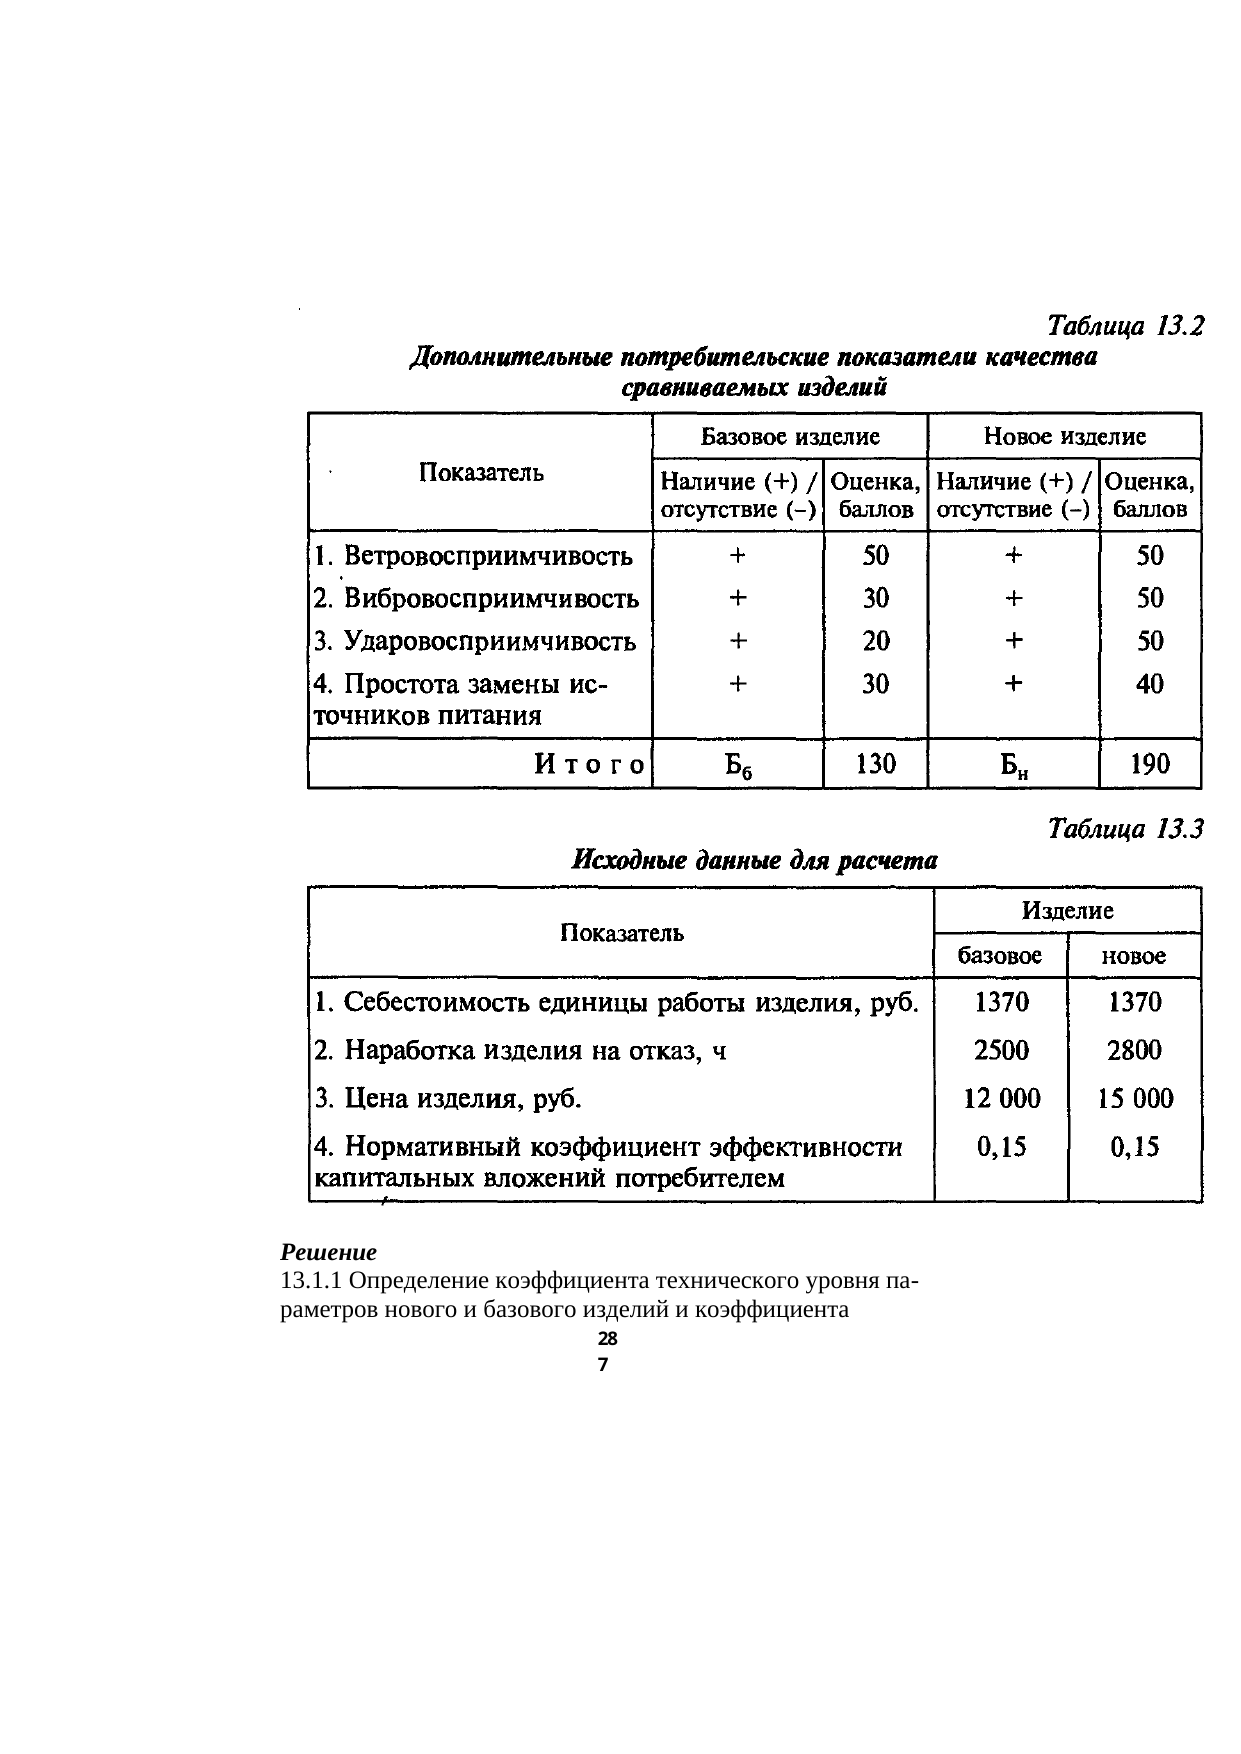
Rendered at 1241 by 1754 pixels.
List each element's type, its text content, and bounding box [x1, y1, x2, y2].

picture [280, 305, 1221, 1237]
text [280, 1265, 932, 1323]
text Решение [280, 1237, 932, 1265]
